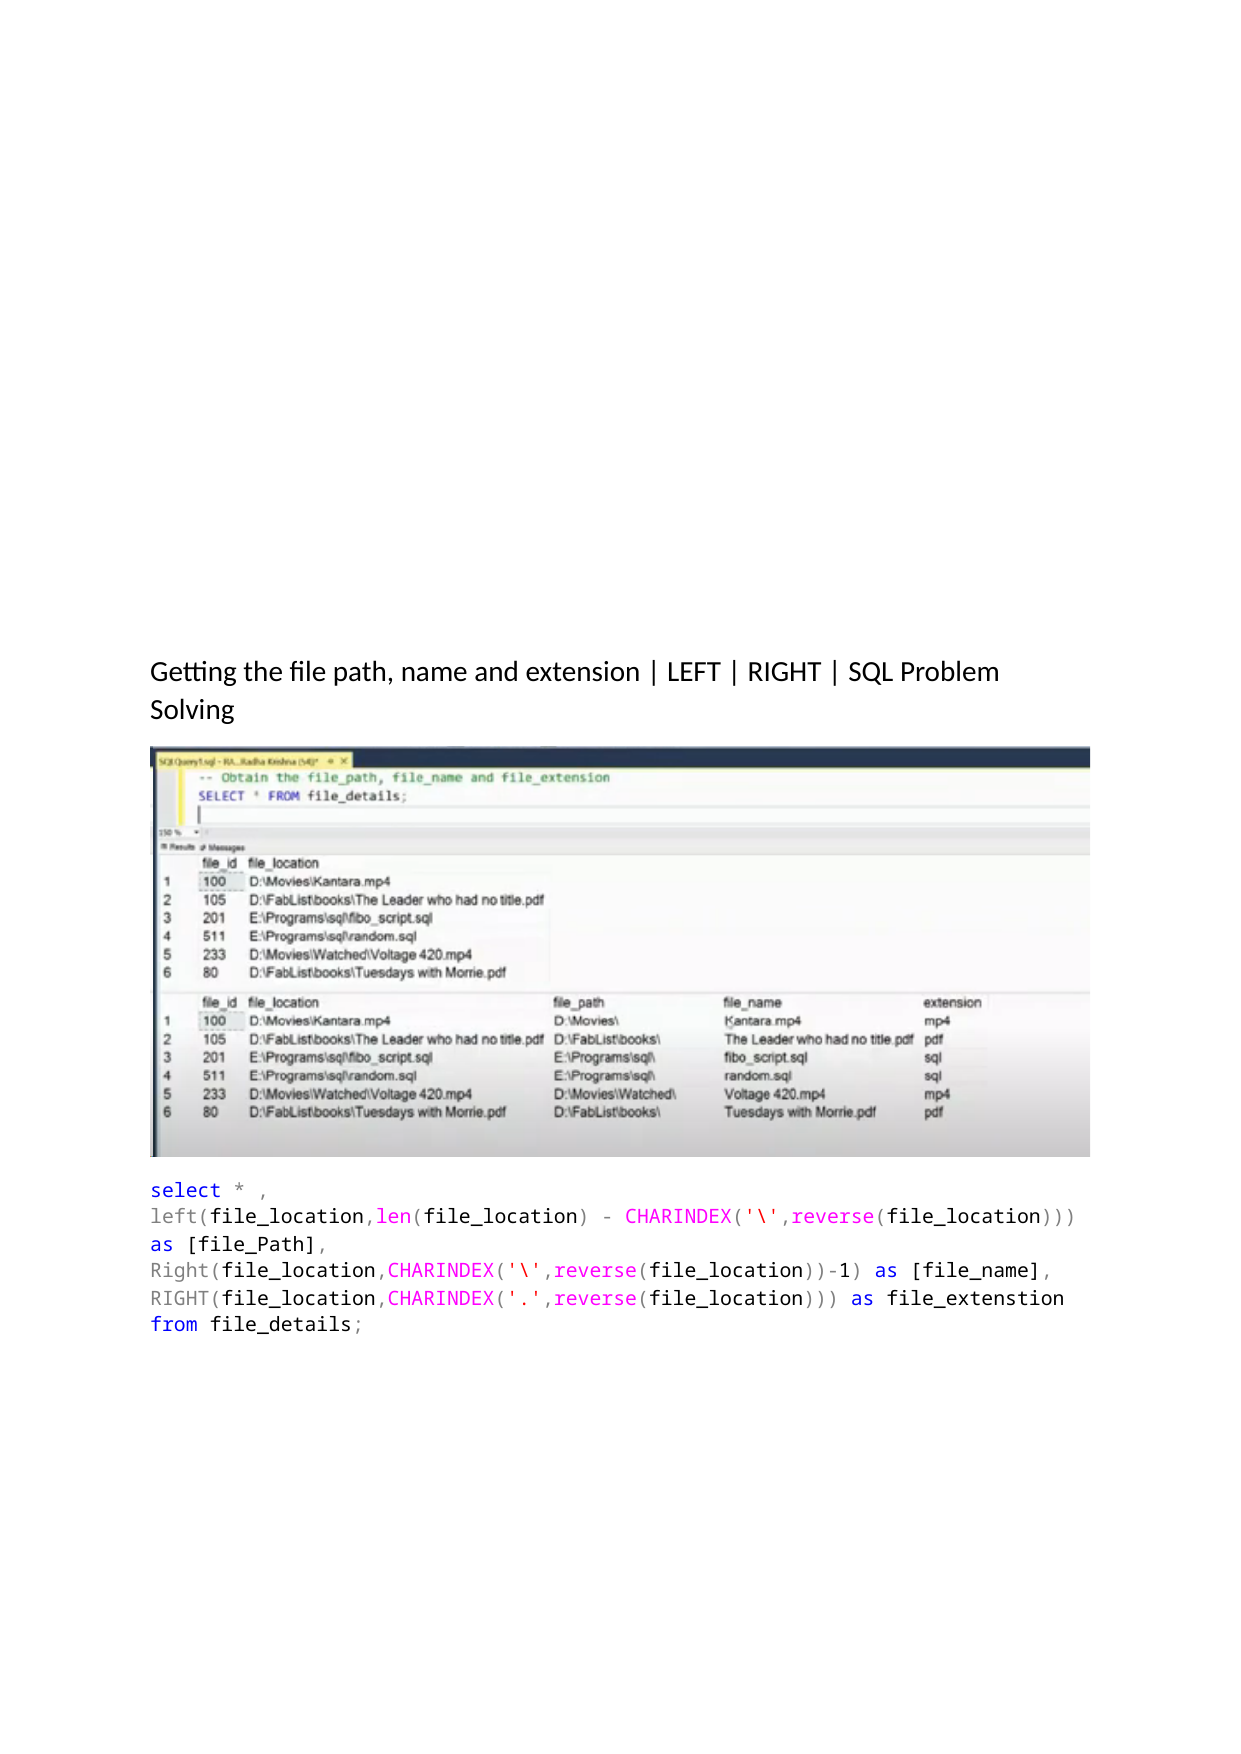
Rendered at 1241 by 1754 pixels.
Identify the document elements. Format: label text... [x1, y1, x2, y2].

text Right(file_location,CHARINDEX('\',reverse(file_location))-1) as [file_name], [150, 1257, 1090, 1284]
text Getting the file path, name and extension | LEFT | RIGHT | SQL Problem Solving [150, 653, 1090, 727]
text left(file_location,len(file_location) - CHARINDEX('\',reverse(file_location))) as [file_Path], [150, 1203, 1090, 1257]
text RIGHT(file_location,CHARINDEX('.',reverse(file_location))) as file_extenstion [150, 1284, 1090, 1311]
text from file_details; [150, 1311, 1090, 1338]
picture [150, 746, 1091, 1157]
text select * , [150, 1176, 1090, 1203]
